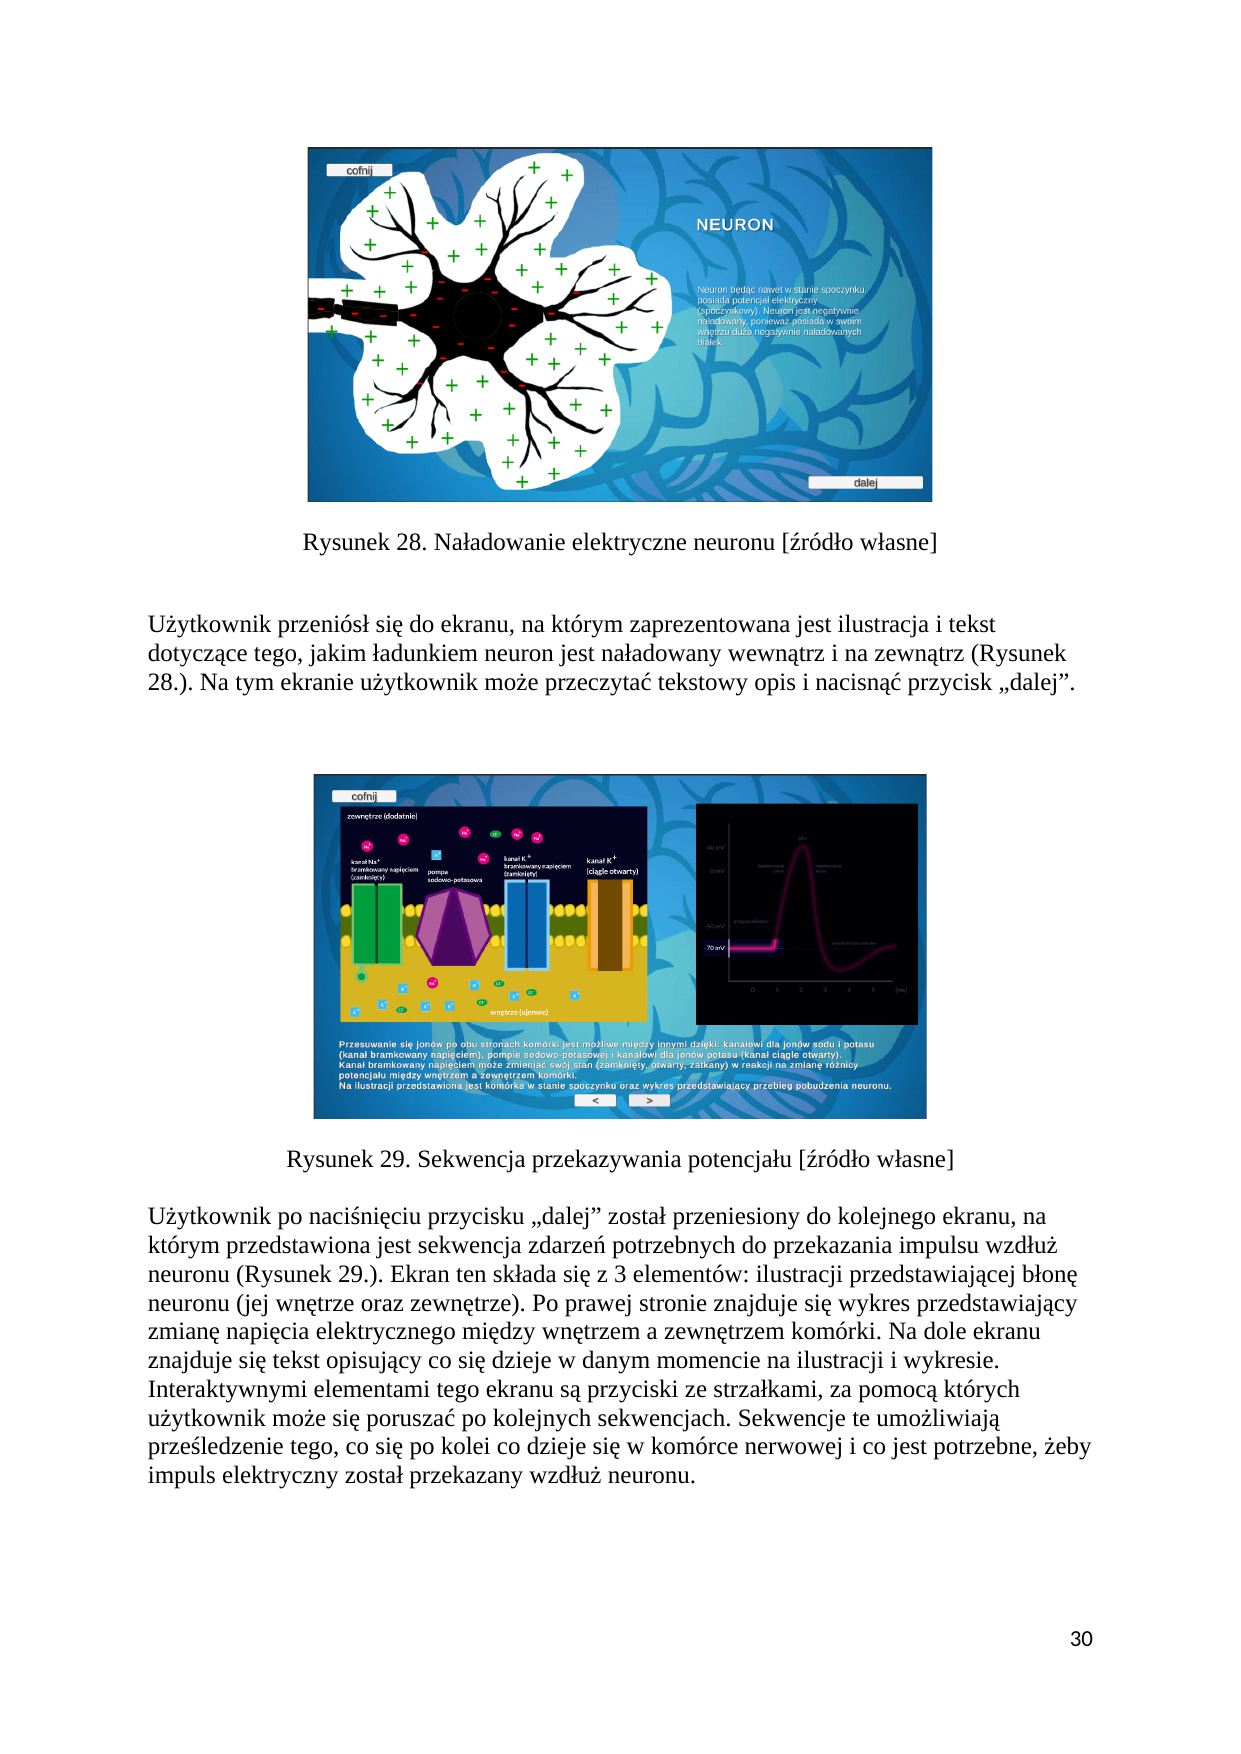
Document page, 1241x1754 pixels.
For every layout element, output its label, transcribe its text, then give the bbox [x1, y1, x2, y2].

text Rysunek 28. Naładowanie elektryczne neuronu [źródło własne] [148, 527, 1093, 555]
text Rysunek 29. Sekwencja przekazywania potencjału [źródło własne] [148, 1144, 1093, 1173]
text Użytkownik po naciśnięciu przycisku „dalej” został przeniesiony do kolejnego ekranu, na którym przedstawiona jest sekwencja zdarzeń potrzebnych do przekazania impulsu wzdłuż neuronu (Rysunek 29.). Ekran ten składa się z 3 elementów: ilustracji przedstawiającej błonę neuronu (jej wnętrze oraz zewnętrze). Po prawej stronie znajduje się wykres przedstawiający zmianę napięcia elektrycznego między wnętrzem a zewnętrzem komórki. Na dole ekranu znajduje się tekst opisujący co się dzieje w danym momencie na ilustracji i wykresie. Interaktywnymi elementami tego ekranu są przyciski ze strzałkami, za pomocą których użytkownik może się poruszać po kolejnych sekwencjach. Sekwencje te umożliwiają prześledzenie tego, co się po kolei co dzieje się w komórce nerwowej i co jest potrzebne, żeby impuls elektryczny został przekazany wzdłuż neuronu. [148, 1201, 1093, 1489]
picture [307, 147, 933, 502]
picture [313, 774, 927, 1119]
text Użytkownik przeniósł się do ekranu, na którym zaprezentowana jest ilustracja i tekst dotyczące tego, jakim ładunkiem neuron jest naładowany wewnątrz i na zewnątrz (Rysunek 28.). Na tym ekranie użytkownik może przeczytać tekstowy opis i nacisnąć przycisk „dalej”. [148, 609, 1093, 695]
